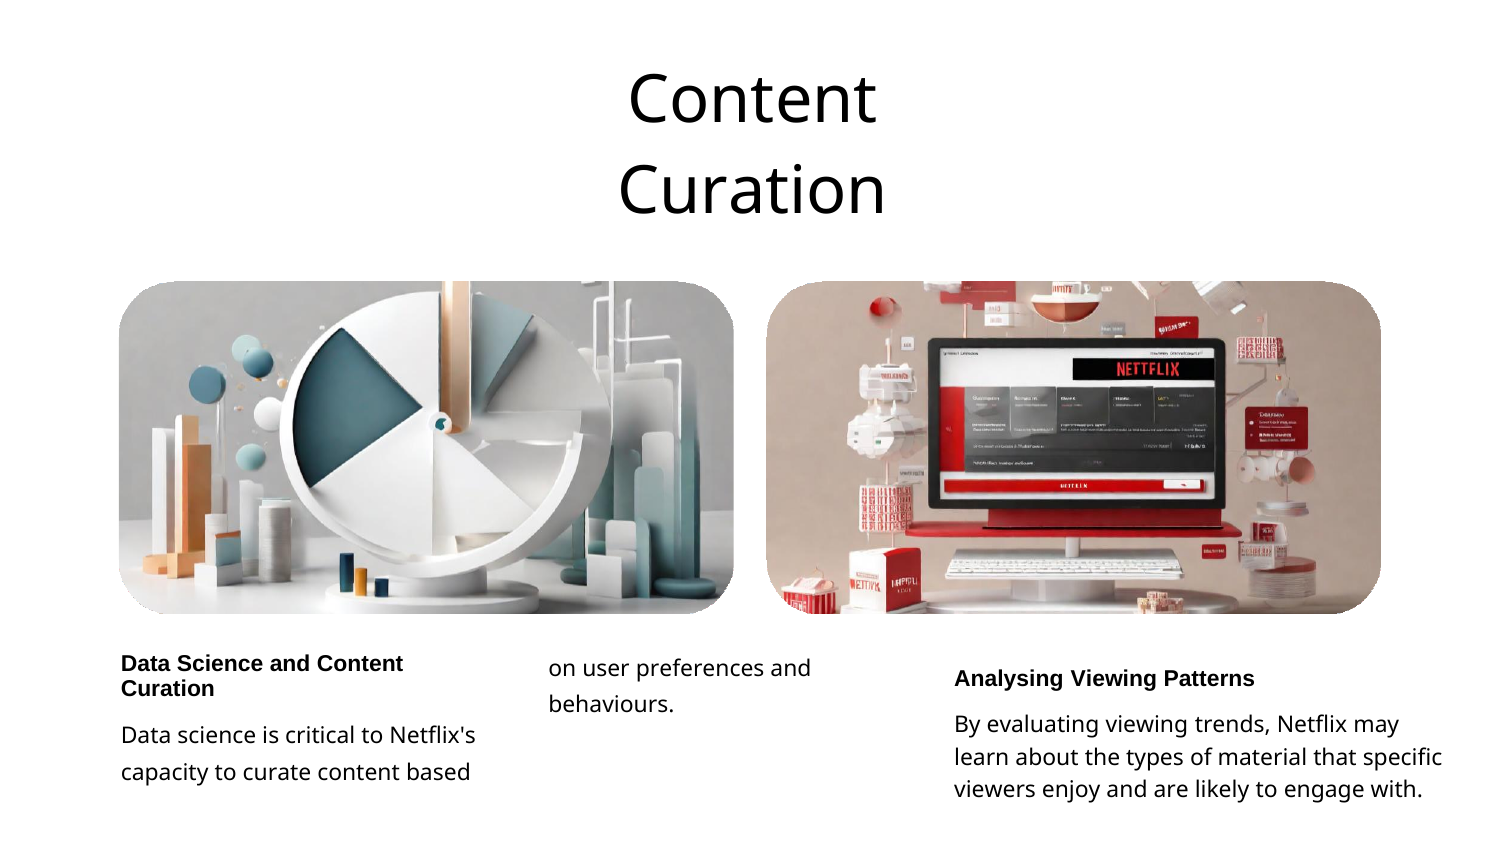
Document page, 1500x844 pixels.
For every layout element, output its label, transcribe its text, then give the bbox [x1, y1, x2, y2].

picture [766, 280, 1381, 614]
picture [118, 280, 734, 614]
text By evaluating viewing trends, Netflix may learn about the types of material that specific viewers enjoy and are likely to engage with. [954, 708, 1457, 804]
text Data Science and Content Curation [121, 652, 405, 701]
subtitle Content Curation [495, 51, 1010, 233]
text Data science is critical to Netflix's capacity to curate content based on user preferences and behaviours. [121, 719, 482, 787]
text Analysing Viewing Patterns [954, 664, 1460, 691]
text Data science is critical to Netflix's capacity to curate content based on user preferences and behaviours. [548, 652, 893, 719]
